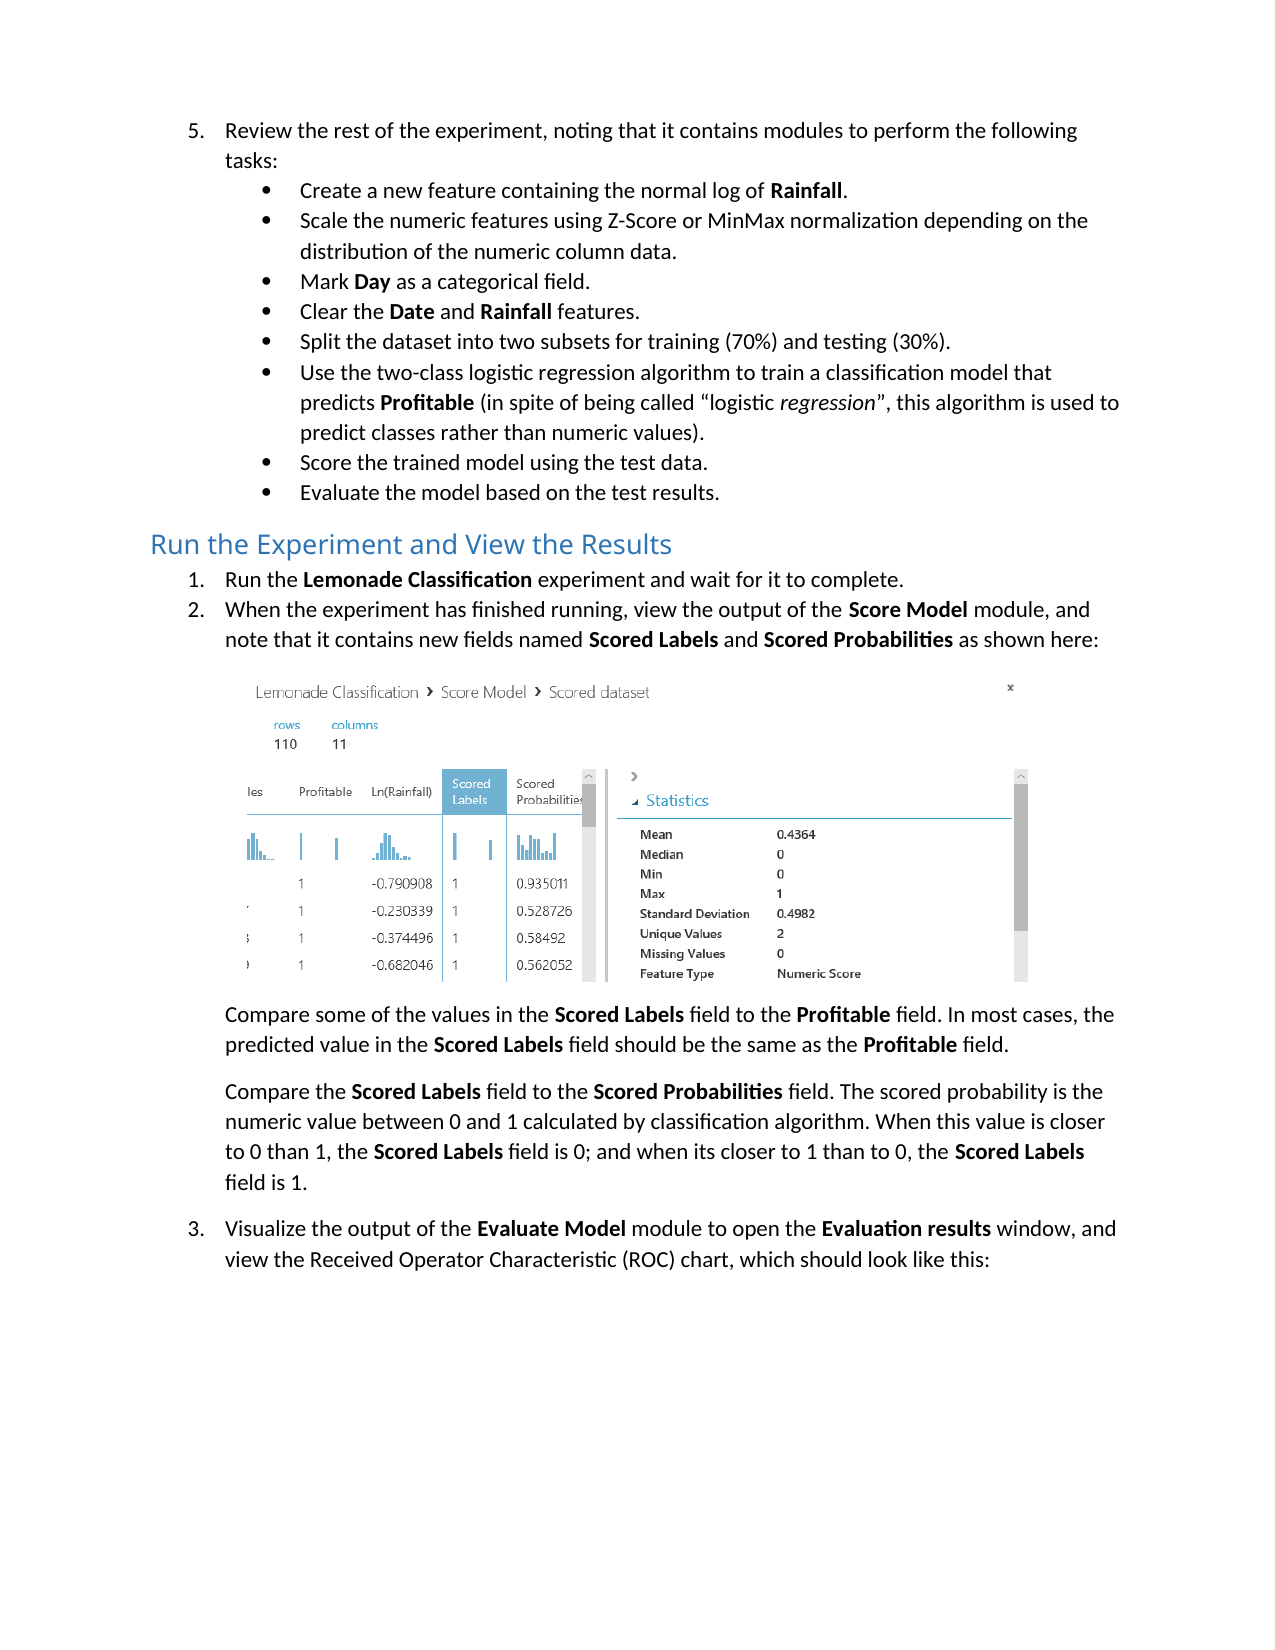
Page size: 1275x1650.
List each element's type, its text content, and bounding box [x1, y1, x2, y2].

picture [247, 672, 1028, 982]
list Clear the Date and Rainfall features. [262, 297, 1125, 325]
list Split the dataset into two subsets for training (70%) and testing (30%). [262, 327, 1125, 356]
subtitle Run the Experiment and View the Results [150, 525, 1125, 562]
list When the experiment has finished running, view the output of the Score Model module, and note that it contains new fields named Scored Labels and Scored Probabilities as shown here: [187, 595, 1125, 654]
list Create a new feature containing the normal log of Rainfall. [262, 176, 1125, 204]
list Mark Day as a categorical field. [262, 267, 1125, 295]
list Review the rest of the experiment, noting that it contains modules to perform the following tasks: [187, 116, 1125, 174]
list Score the trained model using the test data. [262, 448, 1125, 476]
list Run the Lemonade Classification experiment and wait for it to complete. [187, 565, 1125, 593]
list Evaluate the model based on the test results. [262, 478, 1125, 507]
list Scale the numeric features using Z-Score or MinMax normalization depending on the distribution of the numeric column data. [262, 207, 1125, 265]
text Compare some of the values in the Scored Labels field to the Profitable field. In most cases, the predicted value in the Scored Labels field should be the same as the Profitable field. [225, 1000, 1125, 1058]
list Visualize the output of the Evaluate Model module to open the Evaluation results window, and view the Received Operator Characteristic (ROC) chart, which should look like this: [187, 1214, 1125, 1273]
text Compare the Scored Labels field to the Scored Probabilities field. The scored probability is the numeric value between 0 and 1 calculated by classification algorithm. When this value is closer to 0 than 1, the Scored Labels field is 0; and when its closer to 1 than to 0, the Scored Labels field is 1. [225, 1077, 1125, 1196]
list Use the two-class logistic regression algorithm to train a classification model that predicts Profitable (in spite of being called “logistic regression”, this algorithm is used to predict classes rather than numeric values). [262, 358, 1125, 446]
